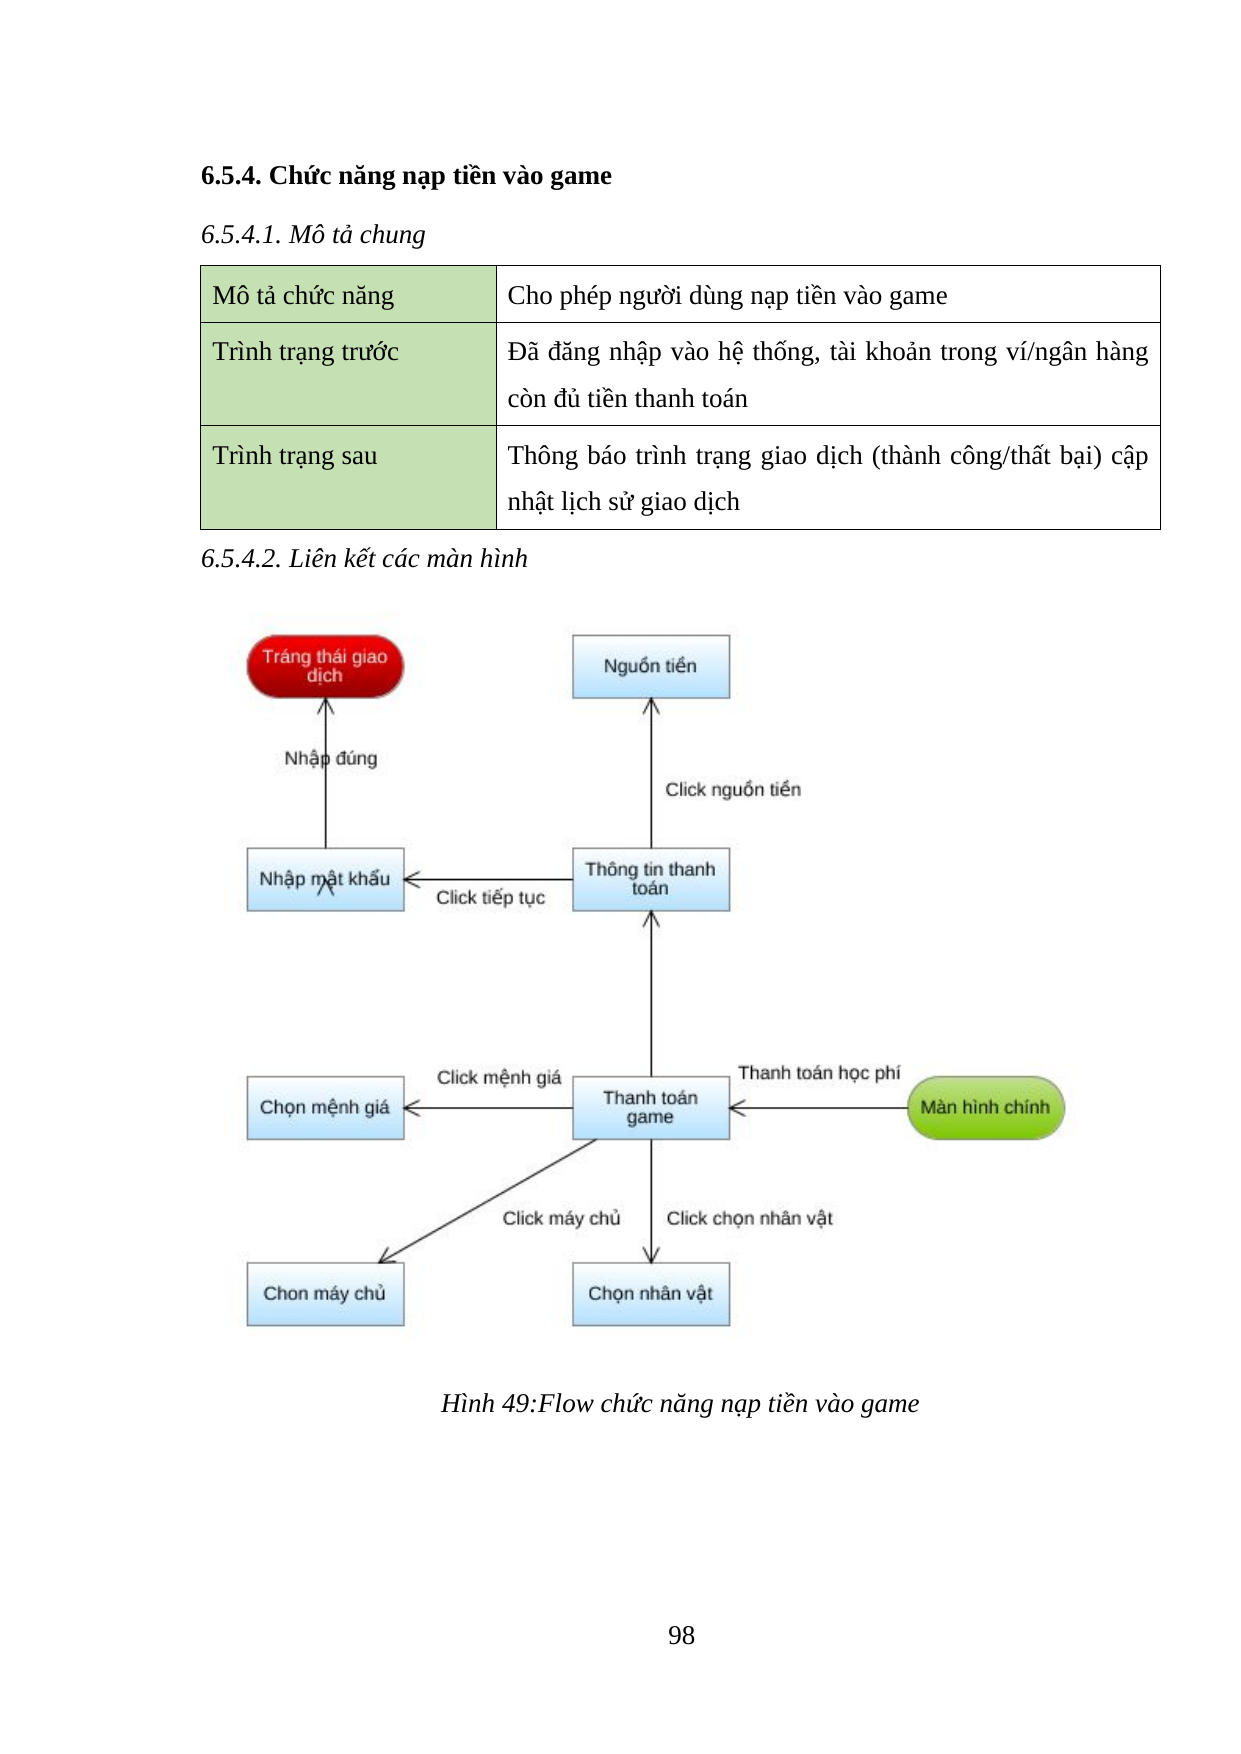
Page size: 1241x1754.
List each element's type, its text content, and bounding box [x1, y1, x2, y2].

table_cell Trình trạng trước [201, 323, 496, 425]
table_cell Thông báo trình trạng giao dịch (thành công/thất bại) cập nhật lịch sử giao dịch [497, 426, 1160, 529]
text Hình 49:Flow chức năng nạp tiền vào game [201, 1387, 1162, 1418]
table_header Cho phép người dùng nạp tiền vào game [497, 266, 1160, 322]
subtitle Mô tả chung [201, 219, 1162, 250]
picture [200, 588, 1110, 1372]
subtitle Chức năng nạp tiền vào game [201, 159, 1162, 191]
table_cell Trình trạng sau [201, 426, 496, 529]
table_cell Đã đăng nhập vào hệ thống, tài khoản trong ví/ngân hàng còn đủ tiền thanh toán [497, 323, 1160, 425]
subtitle Liên kết các màn hình [201, 542, 1162, 573]
table_header Mô tả chức năng [201, 266, 496, 322]
